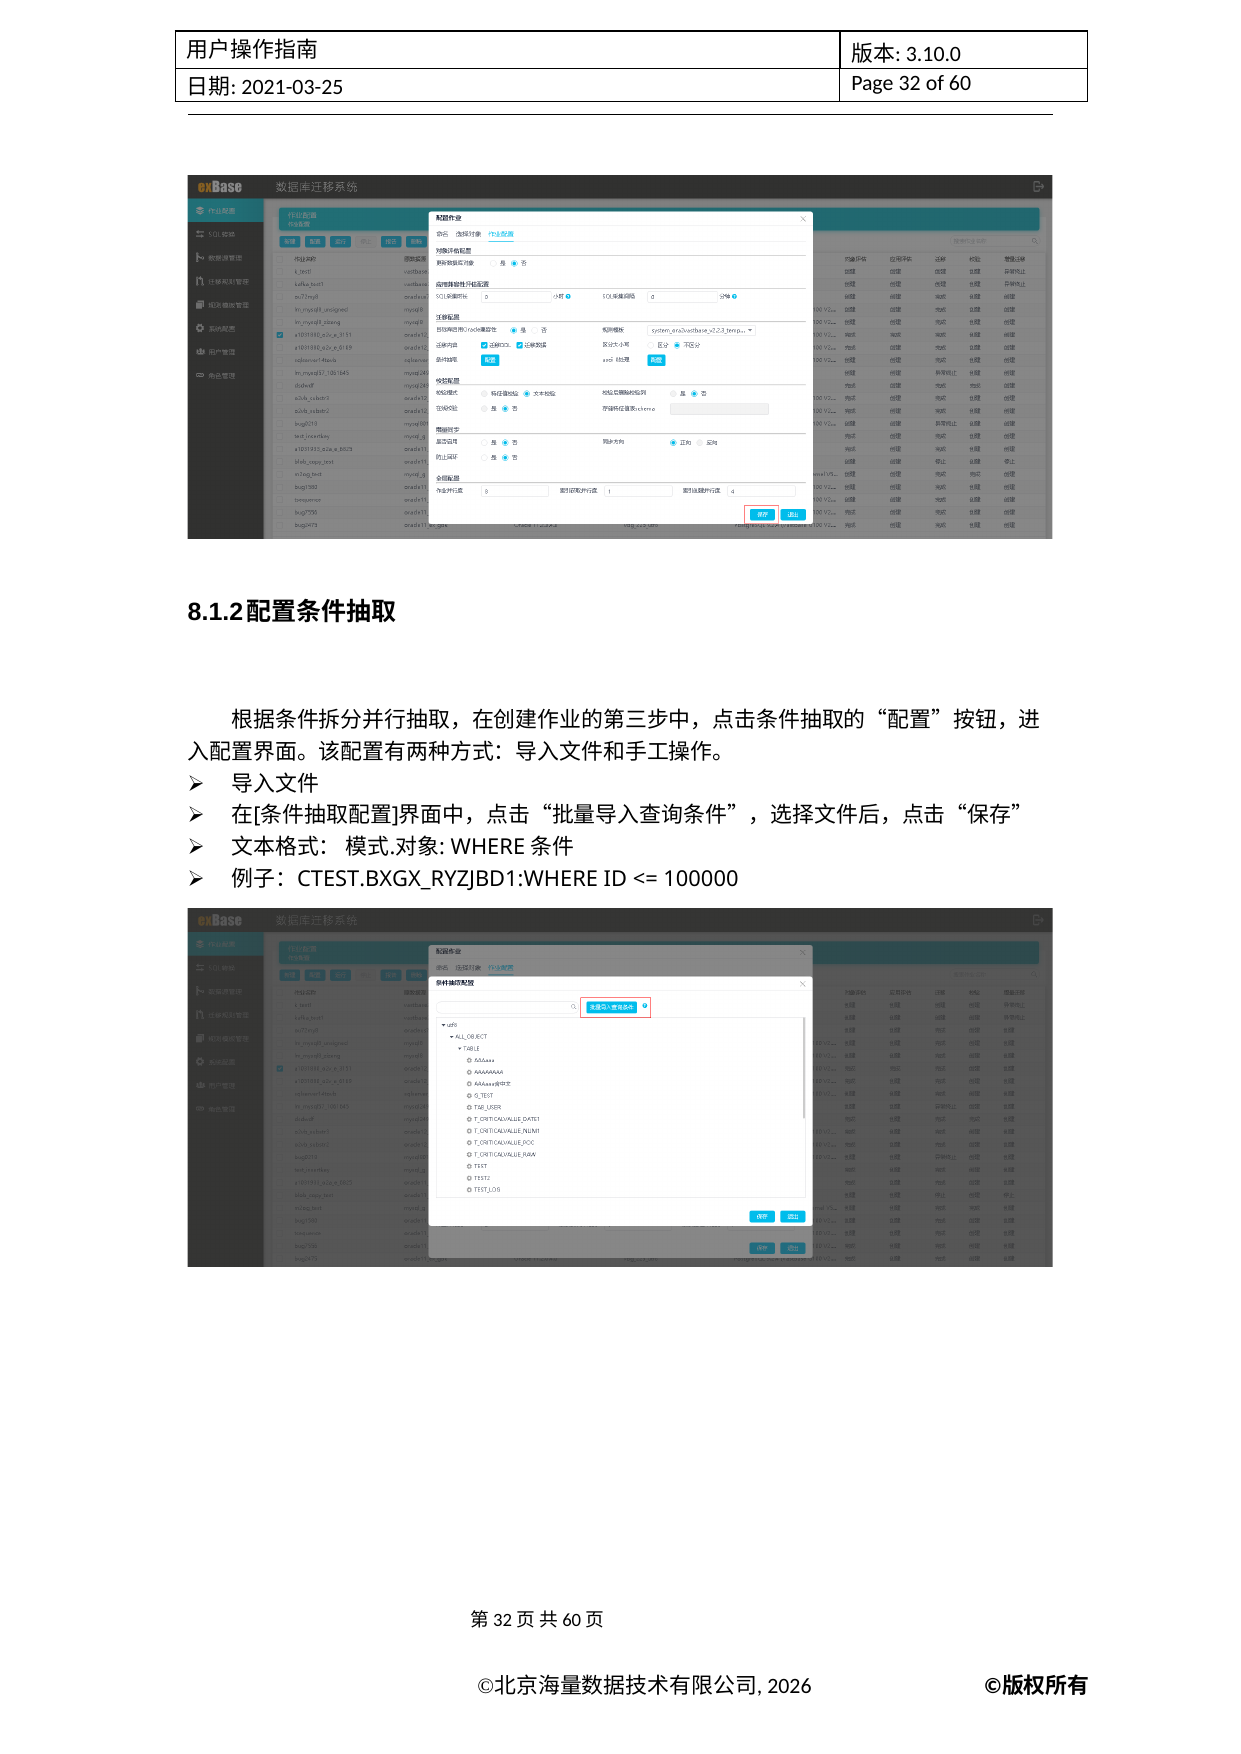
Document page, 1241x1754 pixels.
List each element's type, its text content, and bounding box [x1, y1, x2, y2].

picture [187, 908, 1053, 1267]
subtitle 配置条件抽取 [187, 577, 1031, 642]
list 在[条件抽取配置]界面中，点击“批量导入查询条件”，选择文件后，点击“保存” [187, 797, 1053, 829]
list 导入文件 [187, 766, 1053, 797]
text 根据条件拆分并行抽取，在创建作业的第三步中，点击条件抽取的“配置”按钮，进入配置界面。该配置有两种方式：导入文件和手工操作。 [187, 702, 1053, 766]
list 例子：CTEST.BXGX_RYZJBD1:WHERE ID <= 100000 [187, 861, 1053, 893]
list 文本格式： 模式.对象: WHERE 条件 [187, 829, 1053, 861]
picture [187, 175, 1053, 539]
